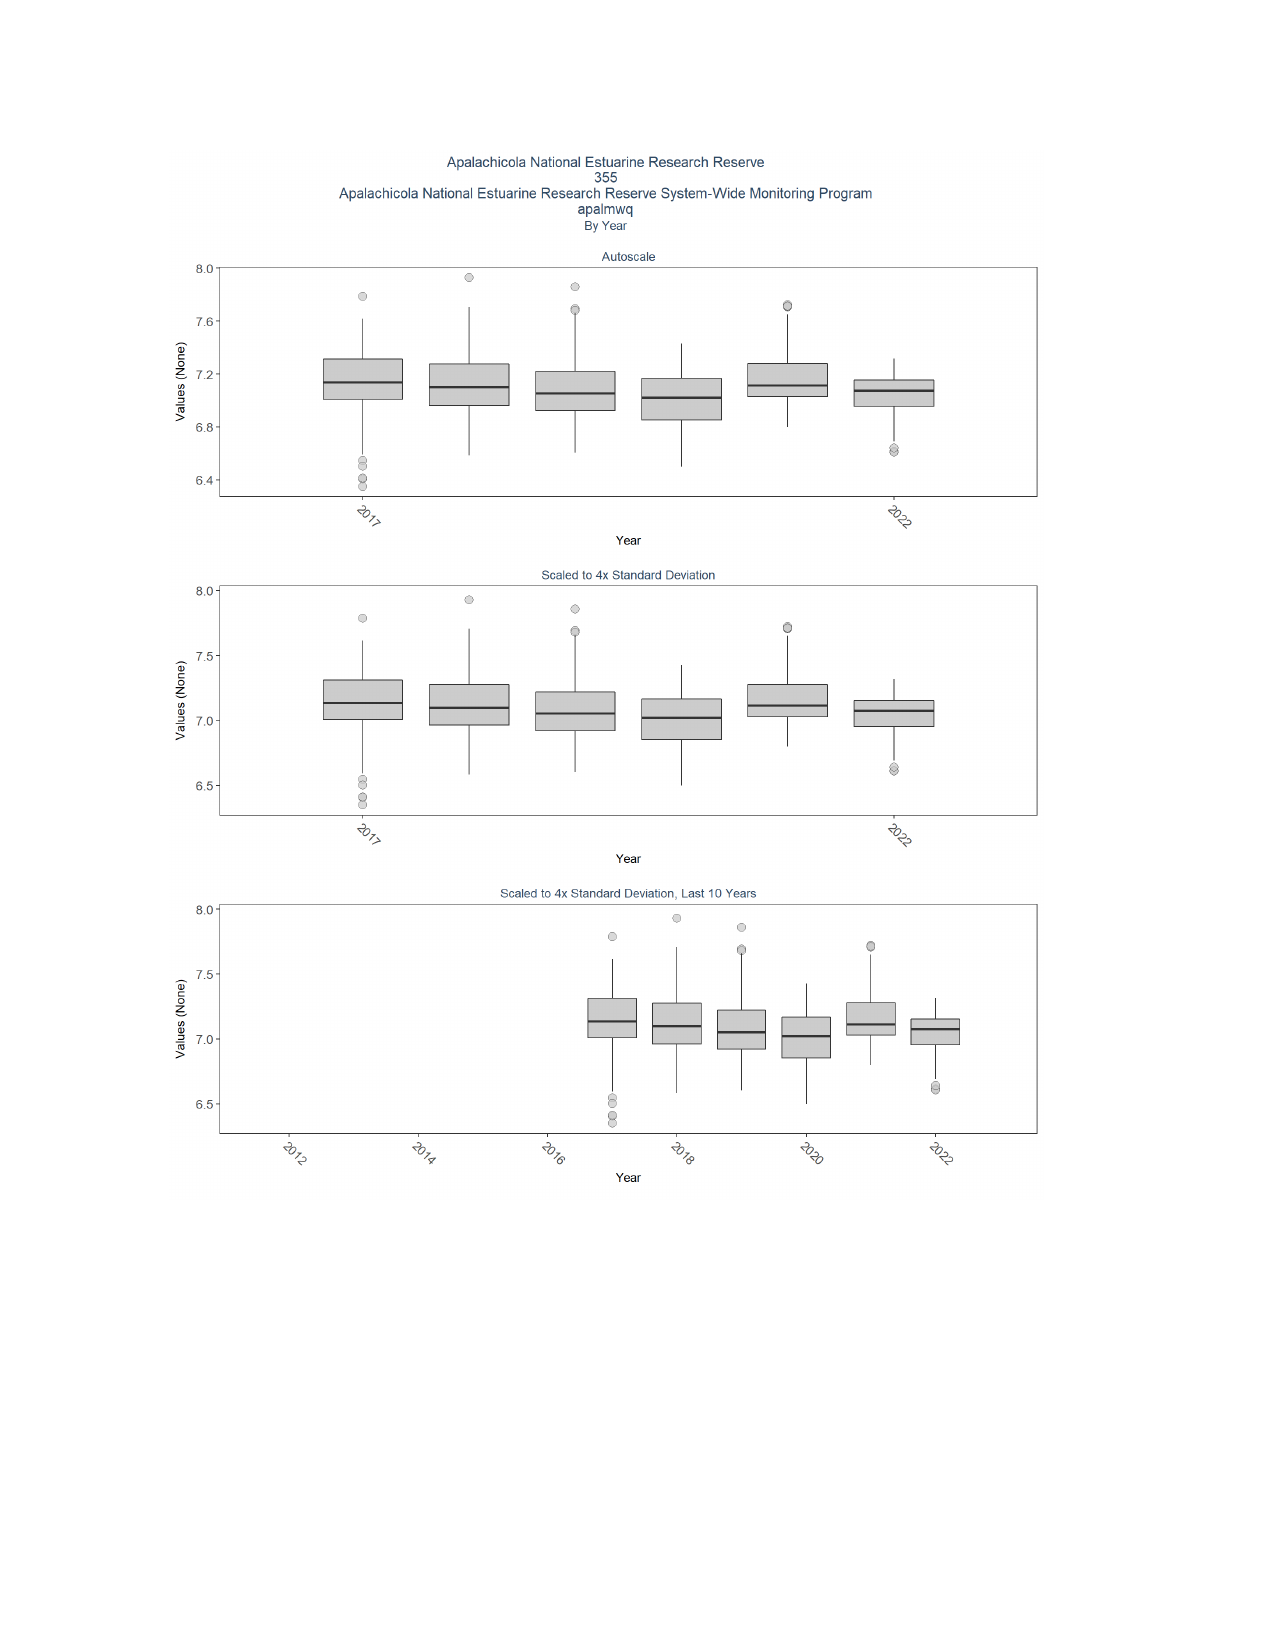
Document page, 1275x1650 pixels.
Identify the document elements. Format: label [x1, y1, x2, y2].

picture [168, 150, 1044, 1200]
